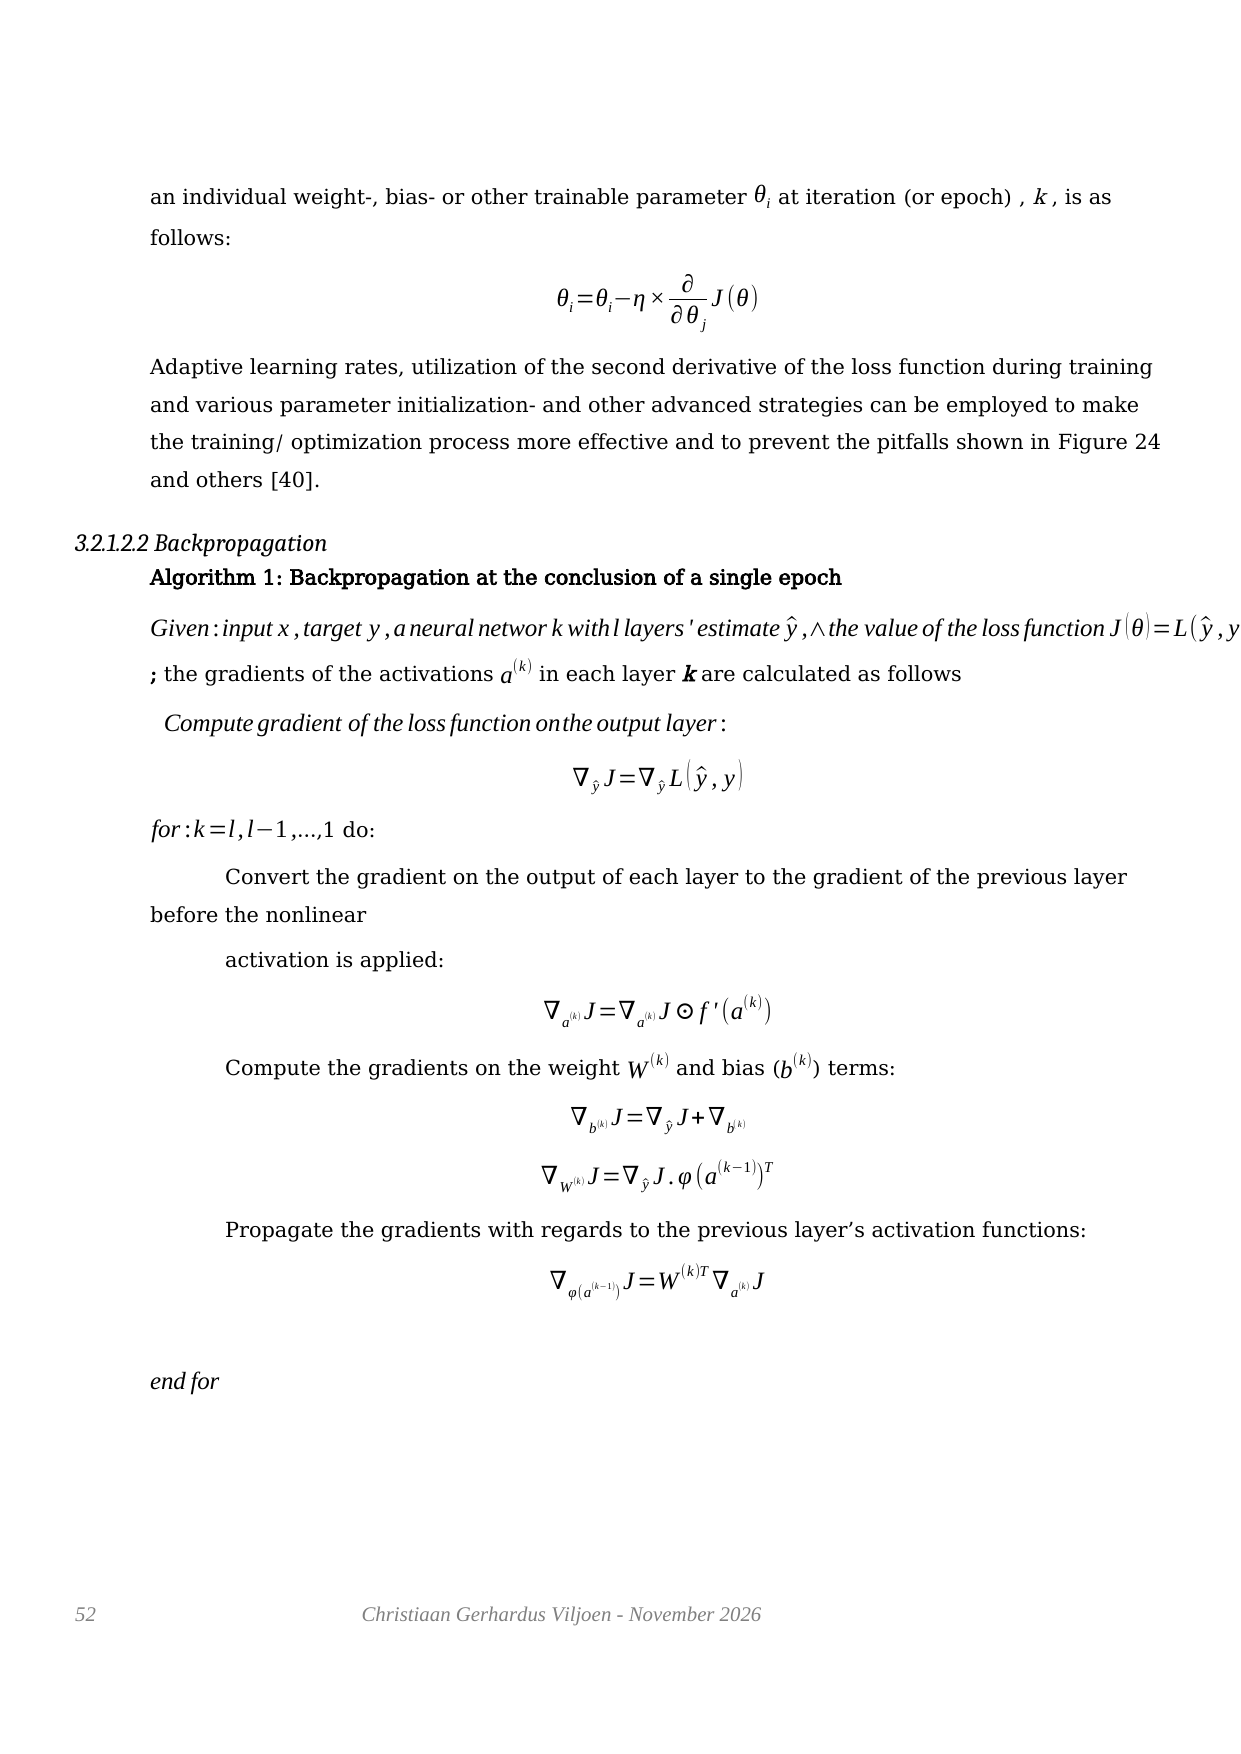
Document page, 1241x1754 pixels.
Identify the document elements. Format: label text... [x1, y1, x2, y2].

subtitle Backpropagation [75, 529, 1165, 558]
text Adaptive learning rates, utilization of the second derivative of the loss function during training and various parameter initialization- and other advanced strategies can be employed to make the training/ optimization process more effective and to prevent the pitfalls shown in Figure 24 and others . [150, 354, 1165, 491]
text …,1 do: [150, 815, 1165, 843]
text Algorithm 1: Backpropagation at the conclusion of a single epoch [150, 564, 1165, 589]
text activation is applied: [150, 947, 1165, 972]
text Propagate the gradients with regards to the previous layer’s activation functions: [150, 1217, 1165, 1242]
text Compute the gradients on the weight and bias () terms: [150, 1051, 1165, 1083]
text ; the gradients of the activations in each layer k are calculated as follows [150, 610, 1165, 689]
text Convert the gradient on the output of each layer to the gradient of the previous layer before the nonlinear [150, 864, 1165, 926]
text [150, 181, 1165, 249]
